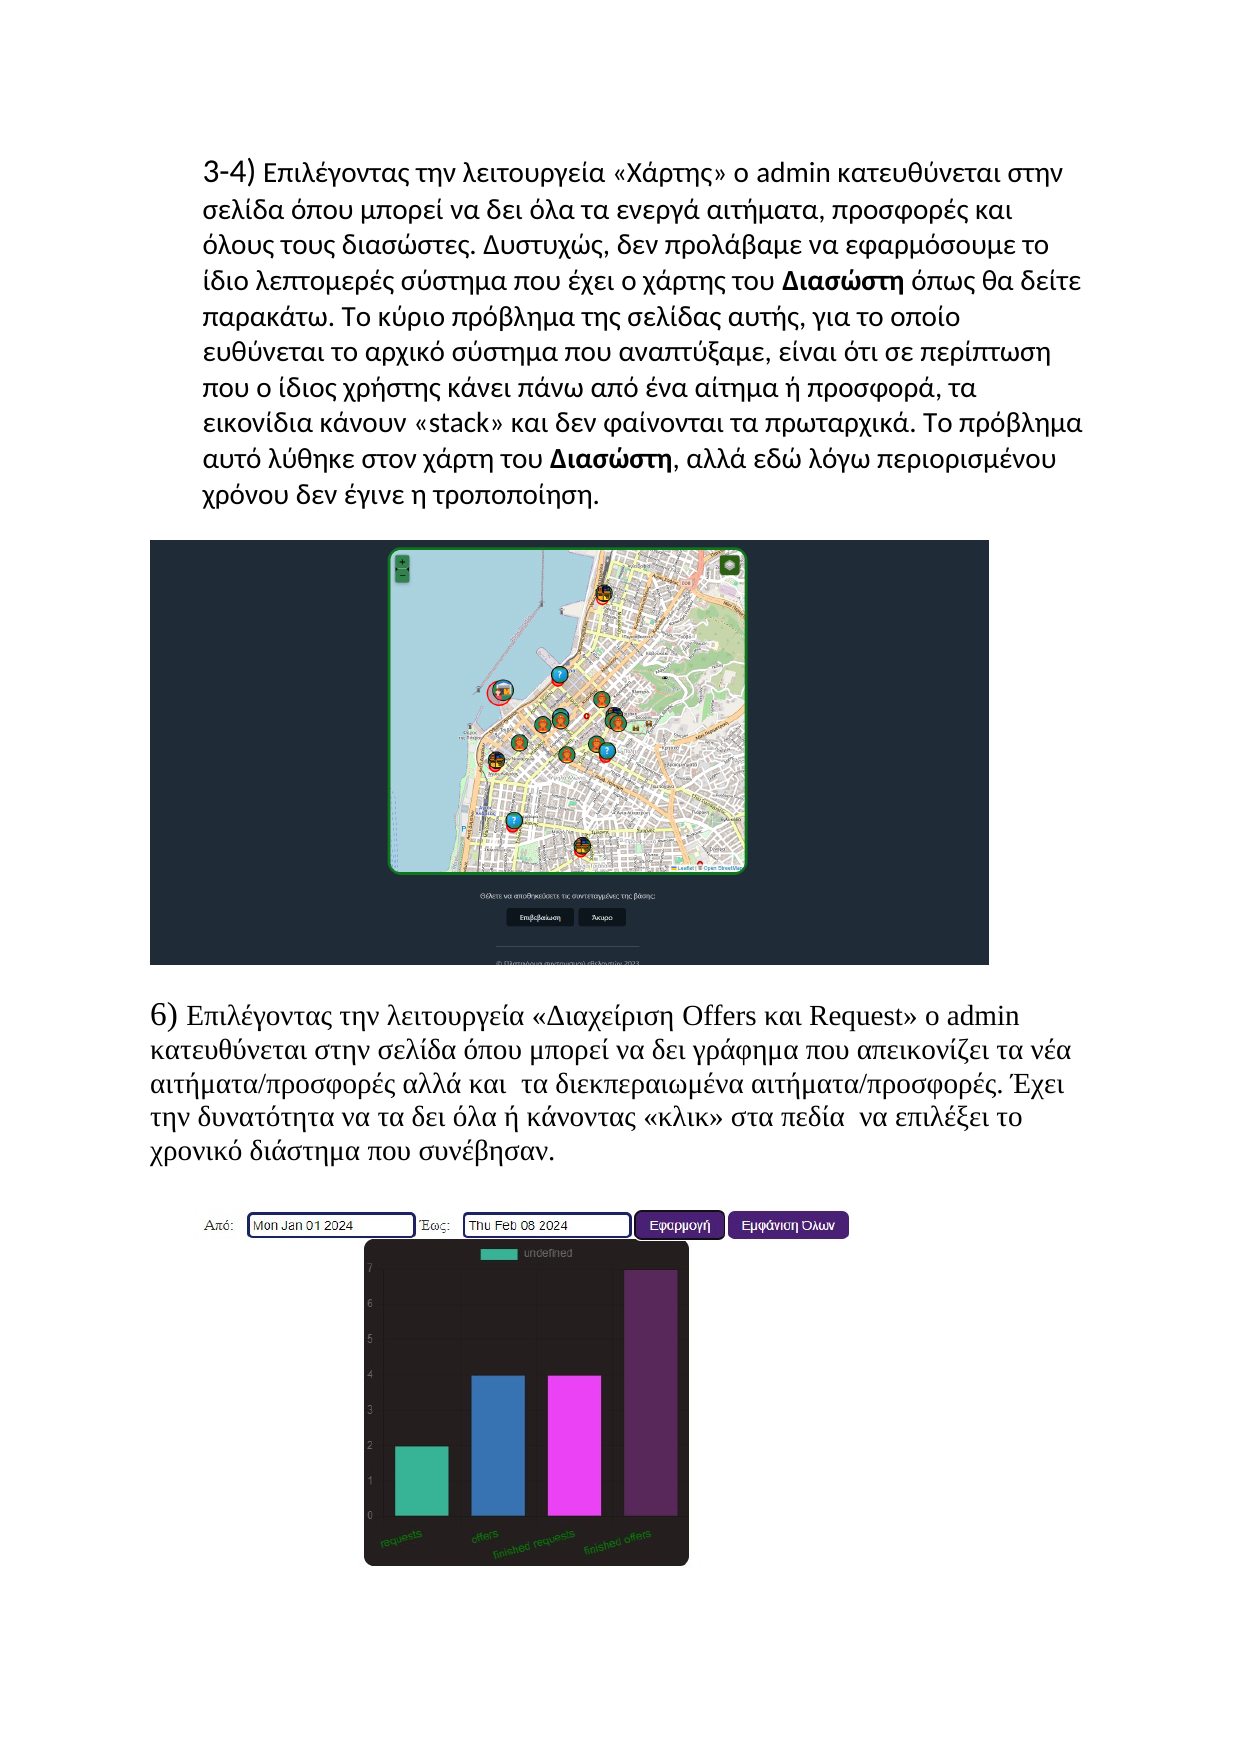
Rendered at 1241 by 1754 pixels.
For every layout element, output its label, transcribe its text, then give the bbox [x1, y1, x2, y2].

picture [150, 540, 989, 965]
picture [150, 1195, 907, 1595]
text 3-4) Επιλέγοντας την λειτουργεία «Χάρτης» ο admin κατευθύνεται στην σελίδα όπου μπορεί να δει όλα τα ενεργά αιτήματα, προσφορές και όλους τους διασώστες. Δυστυχώς, δεν προλάβαμε να εφαρμόσουμε το ίδιο λεπτομερές σύστημα που έχει ο χάρτης του Διασώστη όπως θα δείτε παρακάτω. Το κύριο πρόβλημα της σελίδας αυτής, για το οποίο ευθύνεται το αρχικό σύστημα που αναπτύξαμε, είναι ότι σε περίπτωση που ο ίδιος χρήστης κάνει πάνω από ένα αίτημα ή προσφορά, τα εικονίδια κάνουν «stack» και δεν φαίνονται τα πρωταρχικά. Το πρόβλημα αυτό λύθηκε στον χάρτη του Διασώστη, αλλά εδώ λόγω περιορισμένου χρόνου δεν έγινε η τροποποίηση. [202, 150, 1090, 511]
text 6) Επιλέγοντας την λειτουργεία «Διαχείριση Offers και Request» ο admin κατευθύνεται στην σελίδα όπου μπορεί να δει γράφημα που απεικονίζει τα νέα αιτήματα/προσφορές αλλά και τα διεκπεραιωμένα αιτήματα/προσφορές. Έχει την δυνατότητα να τα δει όλα ή κάνοντας «κλικ» στα πεδία να επιλέξει το χρονικό διάστημα που συνέβησαν. [150, 994, 1090, 1167]
